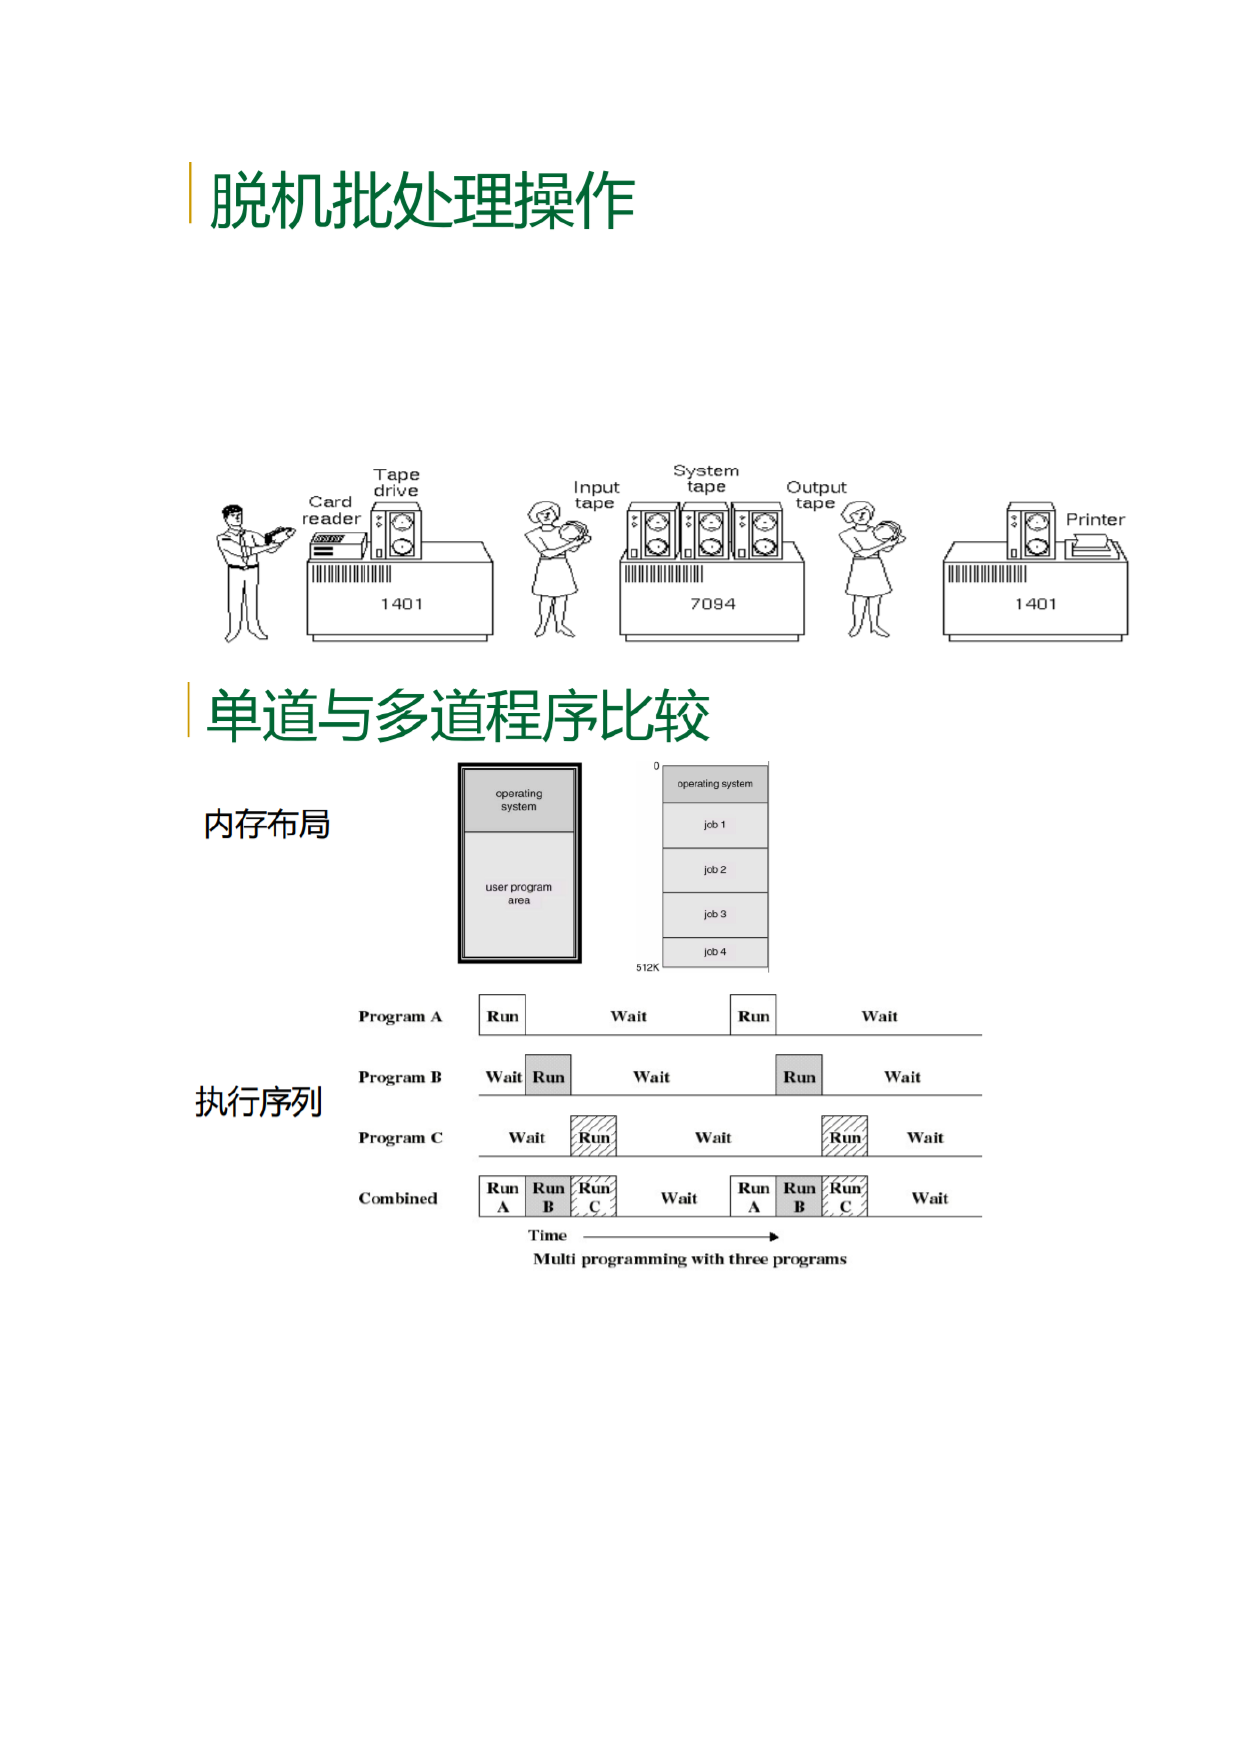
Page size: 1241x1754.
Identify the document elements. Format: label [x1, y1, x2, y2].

picture [187, 682, 1050, 1280]
picture [187, 162, 1136, 657]
